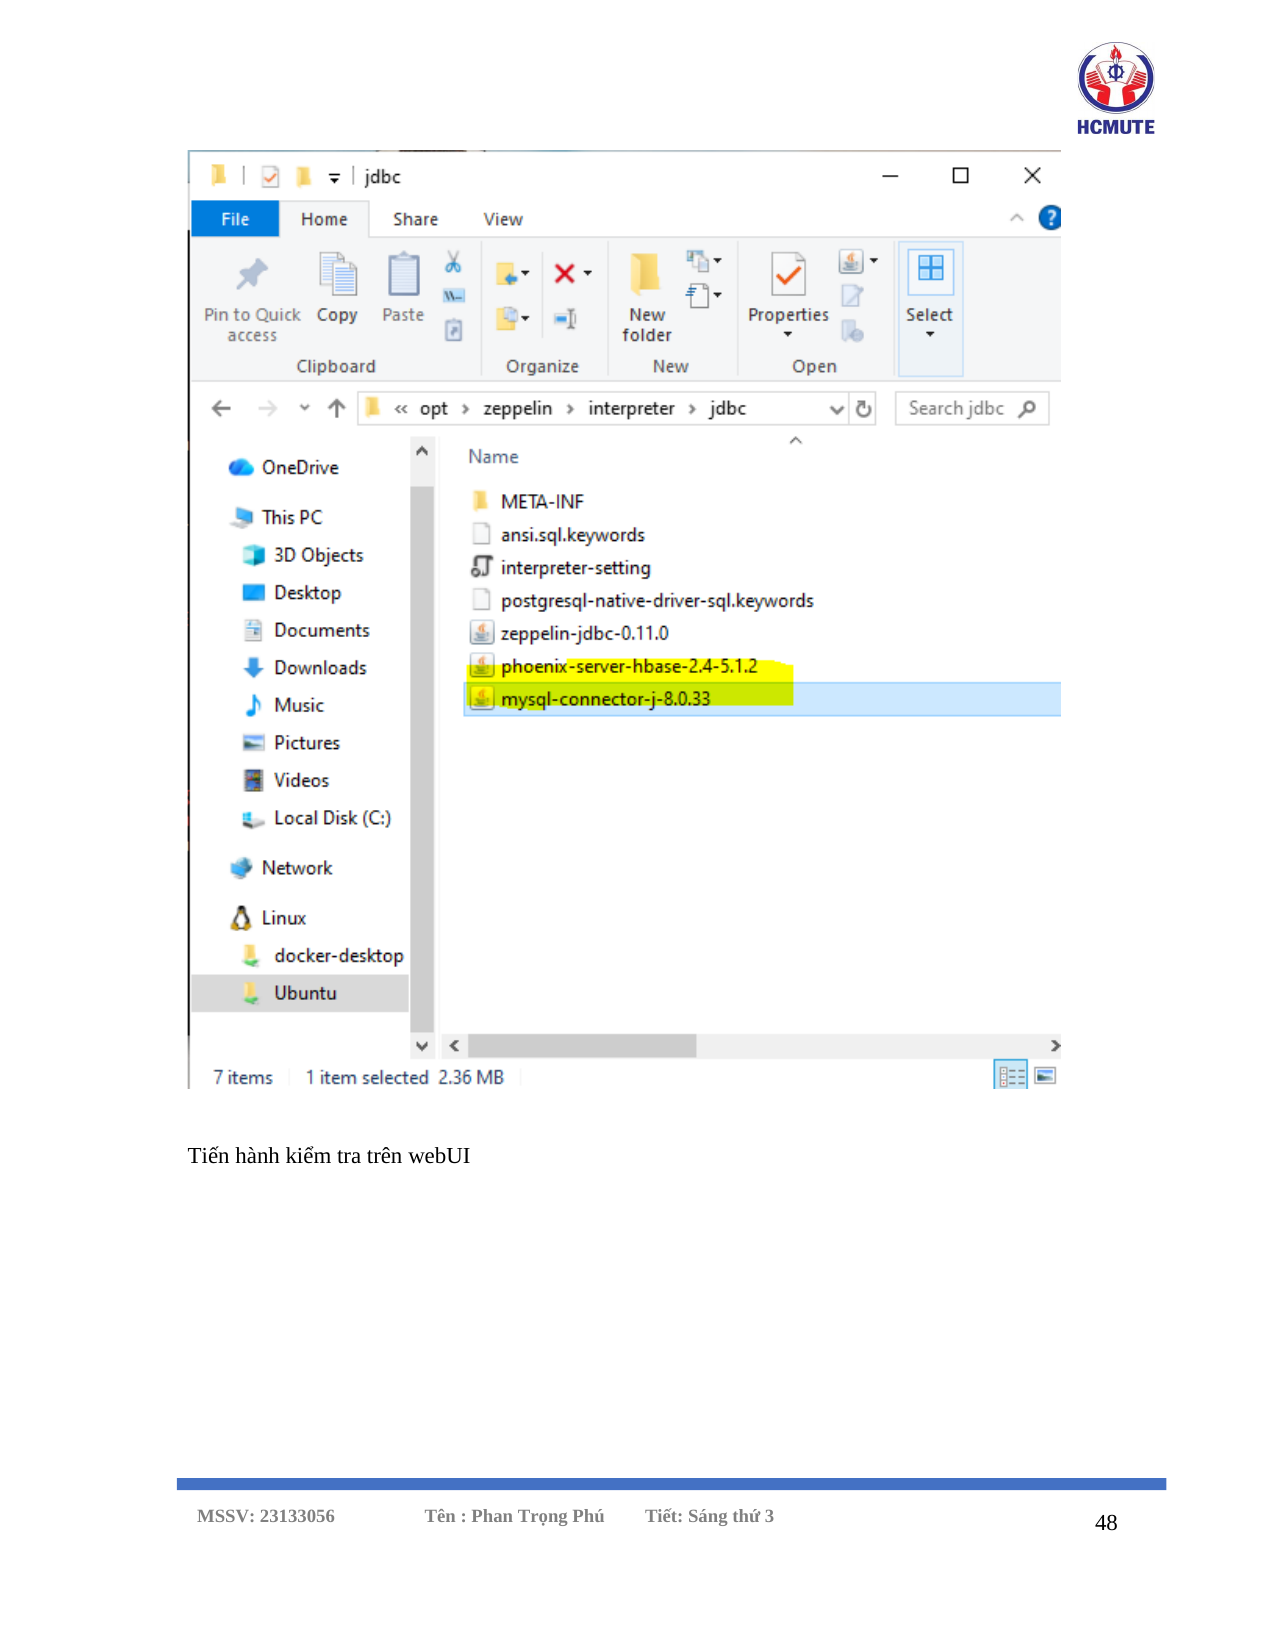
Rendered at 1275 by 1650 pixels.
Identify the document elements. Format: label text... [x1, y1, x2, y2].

text Tiến hành kiểm tra trên webUI [187, 1142, 1125, 1168]
picture [1077, 42, 1155, 134]
picture [187, 150, 1061, 1089]
